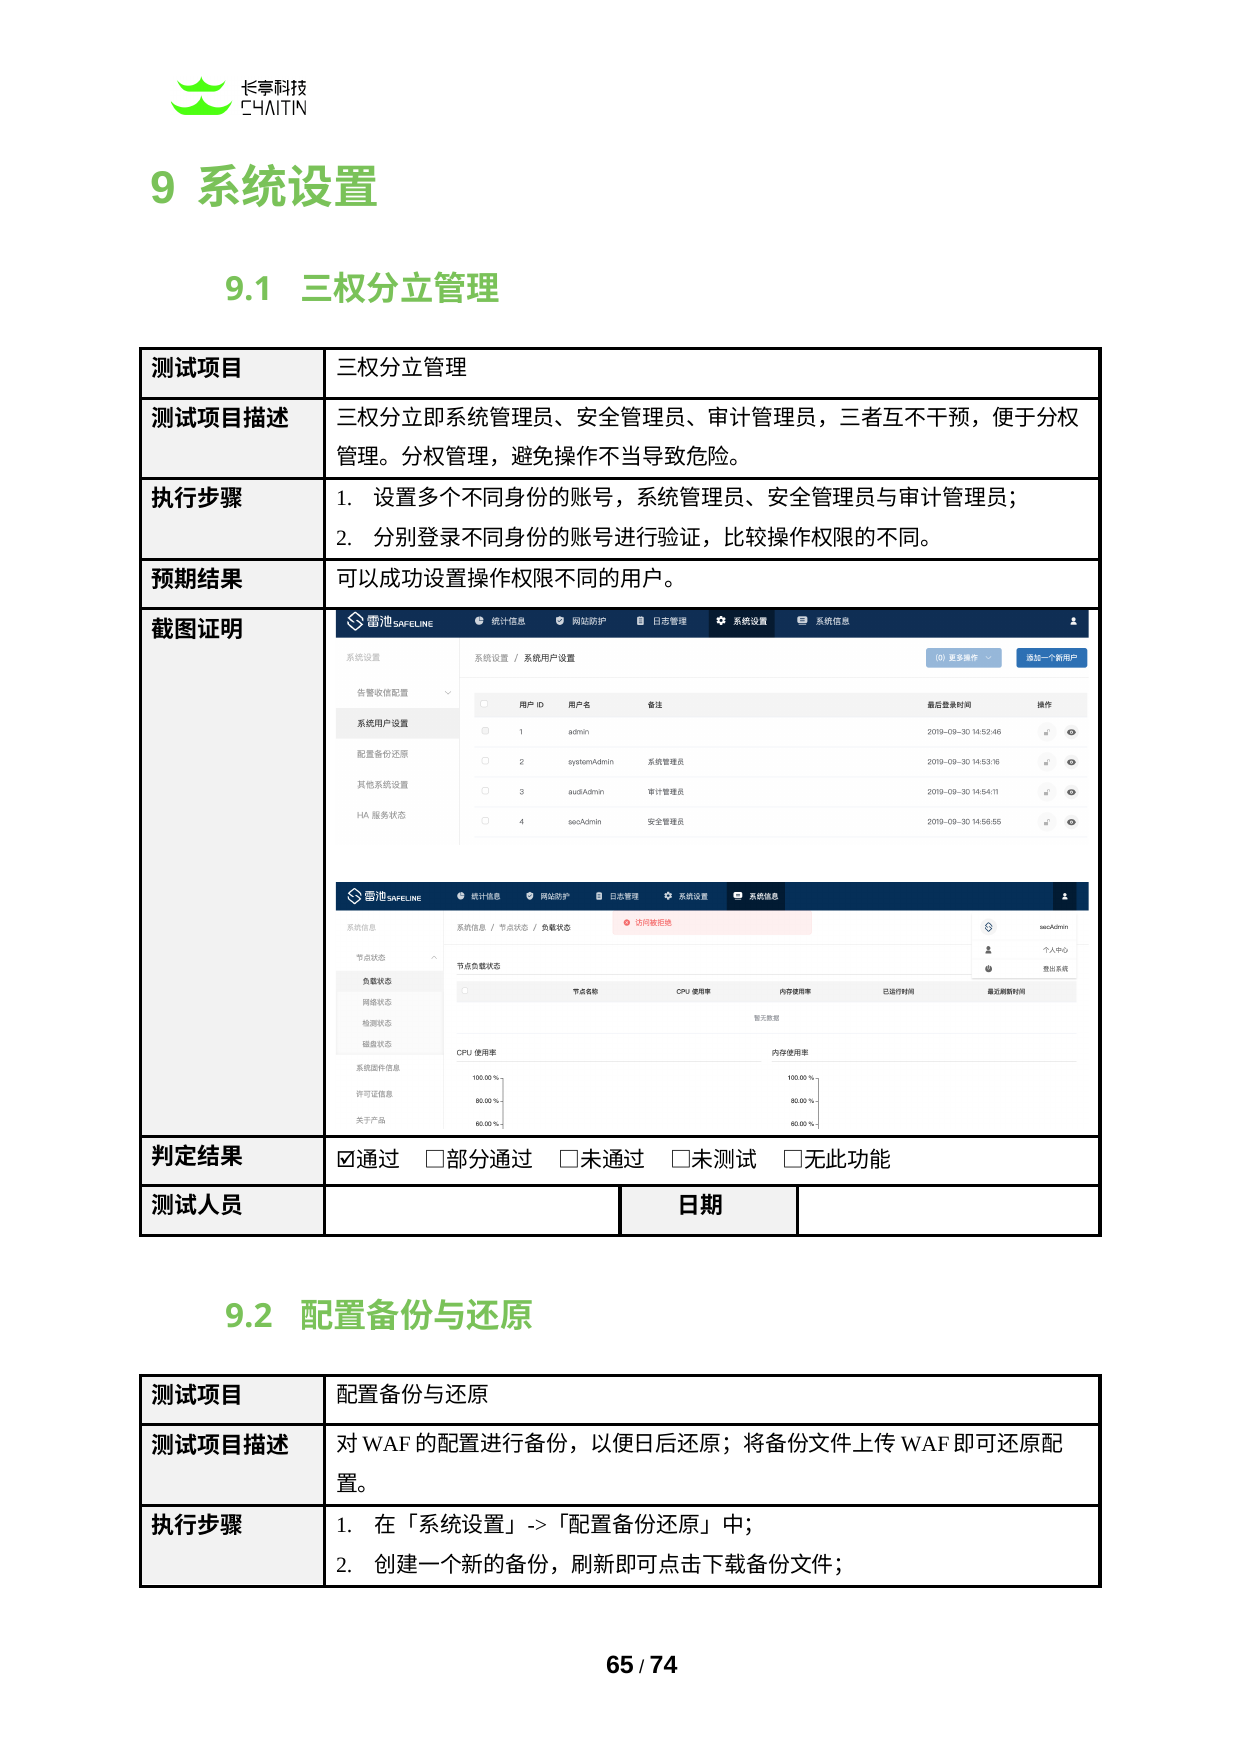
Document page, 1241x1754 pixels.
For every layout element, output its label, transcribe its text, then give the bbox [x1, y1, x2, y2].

table_cell [326, 1187, 618, 1234]
table_cell 执行步骤 [142, 1507, 323, 1584]
subtitle 三权分立管理 [225, 262, 1090, 310]
table_header 测试项目 [142, 1377, 323, 1423]
table_header 三权分立管理 [326, 350, 1098, 397]
table_header 测试项目 [142, 350, 323, 397]
subtitle 系统设置 [150, 150, 1090, 216]
table_cell 测试人员 [142, 1187, 323, 1234]
subtitle 配置备份与还原 [225, 1289, 1090, 1337]
table_cell 通过 □部分通过 □未通过 □未测试 □无此功能 [326, 1138, 1098, 1184]
table_cell [326, 610, 1098, 1135]
picture [335, 610, 1089, 845]
table_cell 三权分立即系统管理员、安全管理员、审计管理员，三者互不干预，便于分权管理。分权管理，避免操作不当导致危险。 [326, 400, 1098, 477]
picture [170, 76, 306, 115]
table_cell 日期 [622, 1187, 796, 1234]
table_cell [326, 1507, 1098, 1584]
table_cell [799, 1187, 1098, 1234]
table_cell 预期结果 [142, 561, 323, 607]
picture [335, 882, 1089, 1129]
table_cell 截图证明 [142, 610, 323, 1135]
table_cell 执行步骤 [142, 480, 323, 558]
table_cell 测试项目描述 [142, 1426, 323, 1504]
table_header 配置备份与还原 [326, 1377, 1098, 1423]
table_cell 对WAF的配置进行备份，以便日后还原；将备份文件上传WAF即可还原配置。 [326, 1426, 1098, 1504]
table_cell 设置多个不同身份的账号，系统管理员、安全管理员与审计管理员； 分别登录不同身份的账号进行验证，比较操作权限的不同。 [326, 480, 1098, 558]
table_cell 测试项目描述 [142, 400, 323, 477]
table_cell 判定结果 [142, 1138, 323, 1184]
table_cell 可以成功设置操作权限不同的用户。 [326, 561, 1098, 607]
